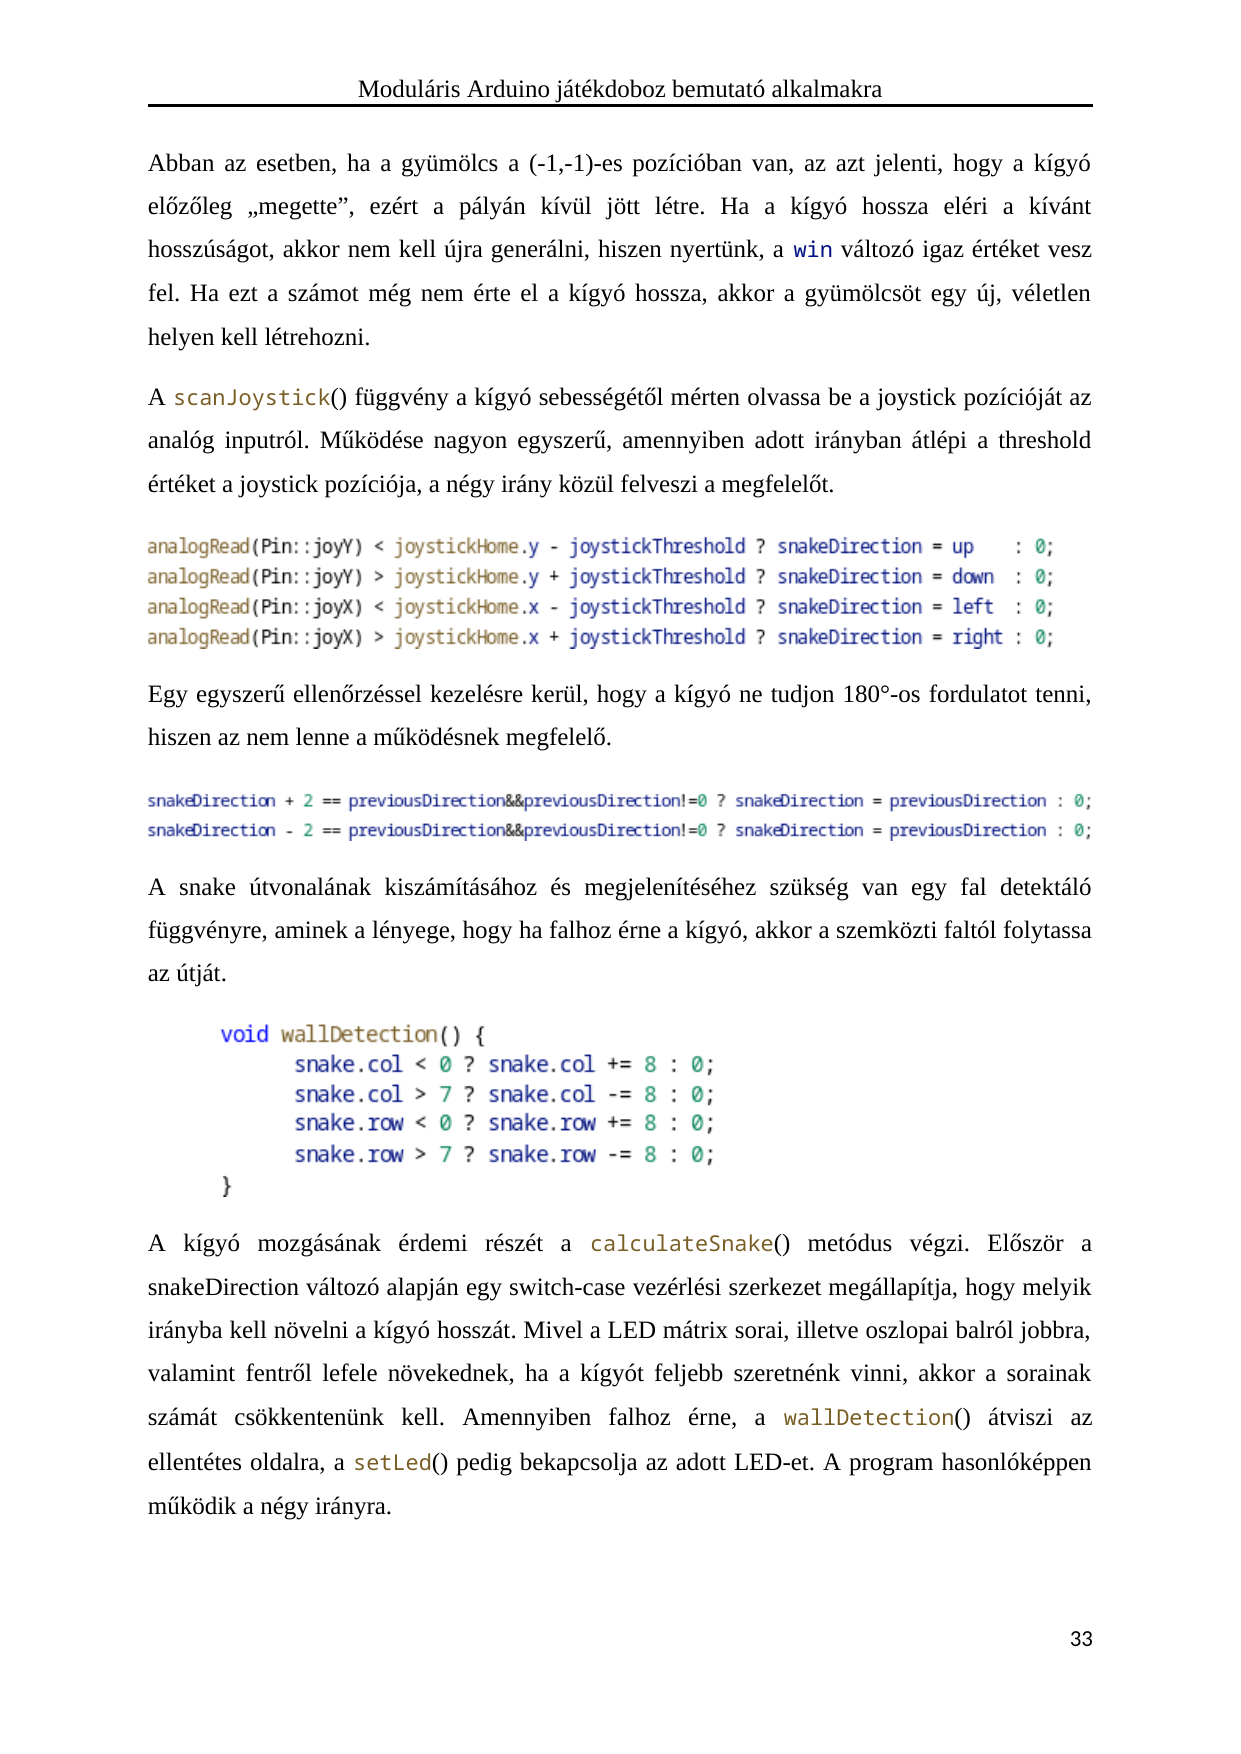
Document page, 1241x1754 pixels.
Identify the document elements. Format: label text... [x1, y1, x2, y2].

text A snake útvonalának kiszámításához és megjelenítéséhez szükség van egy fal detektáló függvényre, aminek a lényege, hogy ha falhoz érne a kígyó, akkor a szemközti faltól folytassa az útját. [148, 872, 1093, 987]
text A kígyó mozgásának érdemi részét a calculateSnake() metódus végzi. Először a snakeDirection változó alapján egy switch-case vezérlési szerkezet megállapítja, hogy melyik irányba kell növelni a kígyó hosszát. Mivel a LED mátrix sorai, illetve oszlopai balról jobbra, valamint fentről lefele növekednek, ha a kígyót feljebb szeretnénk vinni, akkor a sorainak számát csökkentenünk kell. Amennyiben falhoz érne, a wallDetection() átviszi az ellentétes oldalra, a setLed() pedig bekapcsolja az adott LED-et. A program hasonlóképpen működik a négy irányra. [148, 1228, 1093, 1519]
text Abban az esetben, ha a gyümölcs a (-1,-1)-es pozícióban van, az azt jelenti, hogy a kígyó előzőleg „megette”, ezért a pályán kívül jött létre. Ha a kígyó hossza eléri a kívánt hosszúságot, akkor nem kell újra generálni, hiszen nyertünk, a win változó igaz értéket vesz fel. Ha ezt a számot még nem érte el a kígyó hossza, akkor a gyümölcsöt egy új, véletlen helyen kell létrehozni. [148, 148, 1093, 350]
text Egy egyszerű ellenőrzéssel kezelésre kerül, hogy a kígyó ne tudjon 180°-os fordulatot tenni, hiszen az nem lenne a működésnek megfelelő. [148, 679, 1093, 751]
text A scanJoystick() függvény a kígyó sebességétől mérten olvassa be a joystick pozícióját az analóg inputról. Működése nagyon egyszerű, amennyiben adott irányban átlépi a threshold értéket a joystick pozíciója, a négy irány közül felveszi a megfelelőt. [148, 381, 1093, 497]
